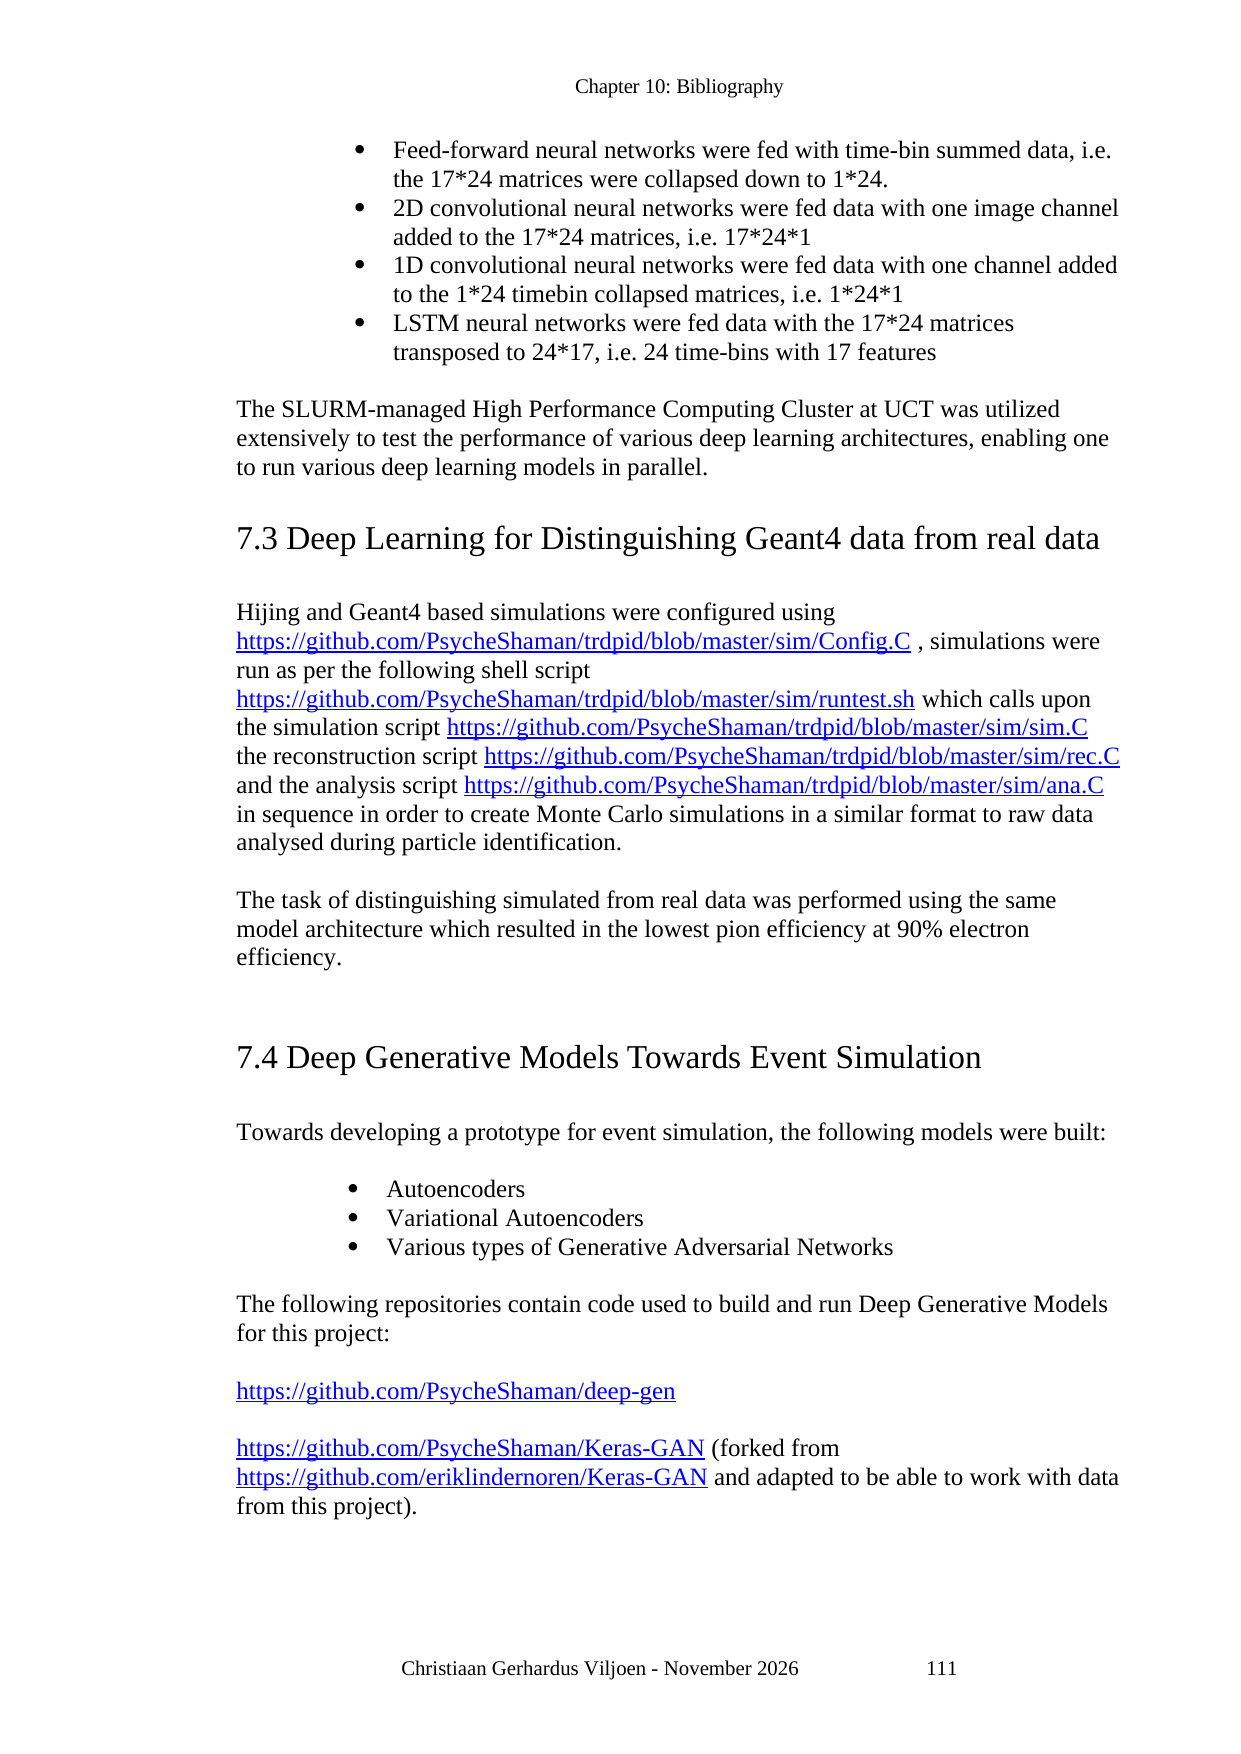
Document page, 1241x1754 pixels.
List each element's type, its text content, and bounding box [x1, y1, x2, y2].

list Feed-forward neural networks were fed with time-bin summed data, i.e. the 17*24 matrices were collapsed down to 1*24. [355, 135, 1122, 193]
text https://github.com/PsycheShaman/Keras-GAN (forked from https://github.com/eriklindernoren/Keras-GAN and adapted to be able to work with data from this project). [236, 1433, 1122, 1519]
list LSTM neural networks were fed data with the 17*24 matrices transposed to 24*17, i.e. 24 time-bins with 17 features [355, 308, 1122, 365]
list Variational Autoencoders [349, 1203, 1122, 1232]
list Various types of Generative Adversarial Networks [349, 1232, 1122, 1261]
subtitle Deep Learning for Distinguishing Geant4 data from real data [236, 518, 1122, 556]
list 2D convolutional neural networks were fed data with one image channel added to the 17*24 matrices, i.e. 17*24*1 [355, 193, 1122, 250]
list 1D convolutional neural networks were fed data with one channel added to the 1*24 timebin collapsed matrices, i.e. 1*24*1 [355, 250, 1122, 308]
text The following repositories contain code used to build and run Deep Generative Models for this project: [236, 1289, 1122, 1347]
subtitle Deep Generative Models Towards Event Simulation [236, 1037, 1122, 1076]
text The task of distinguishing simulated from real data was performed using the same model architecture which resulted in the lowest pion efficiency at 90% electron efficiency. [236, 885, 1122, 971]
list Autoencoders [349, 1174, 1122, 1203]
text https://github.com/PsycheShaman/deep-gen [236, 1376, 1122, 1404]
text Towards developing a prototype for event simulation, the following models were built: [236, 1117, 1122, 1146]
text The SLURM-managed High Performance Computing Cluster at UCT was utilized extensively to test the performance of various deep learning architectures, enabling one to run various deep learning models in parallel. [236, 394, 1122, 480]
text Hijing and Geant4 based simulations were configured using https://github.com/PsycheShaman/trdpid/blob/master/sim/Config.C , simulations were run as per the following shell script https://github.com/PsycheShaman/trdpid/blob/master/sim/runtest.sh which calls upon the simulation script https://github.com/PsycheShaman/trdpid/blob/master/sim/sim.C the reconstruction script https://github.com/PsycheShaman/trdpid/blob/master/sim/rec.C and the analysis script https://github.com/PsycheShaman/trdpid/blob/master/sim/ana.C in sequence in order to create Monte Carlo simulations in a similar format to raw data analysed during particle identification. [236, 597, 1122, 856]
